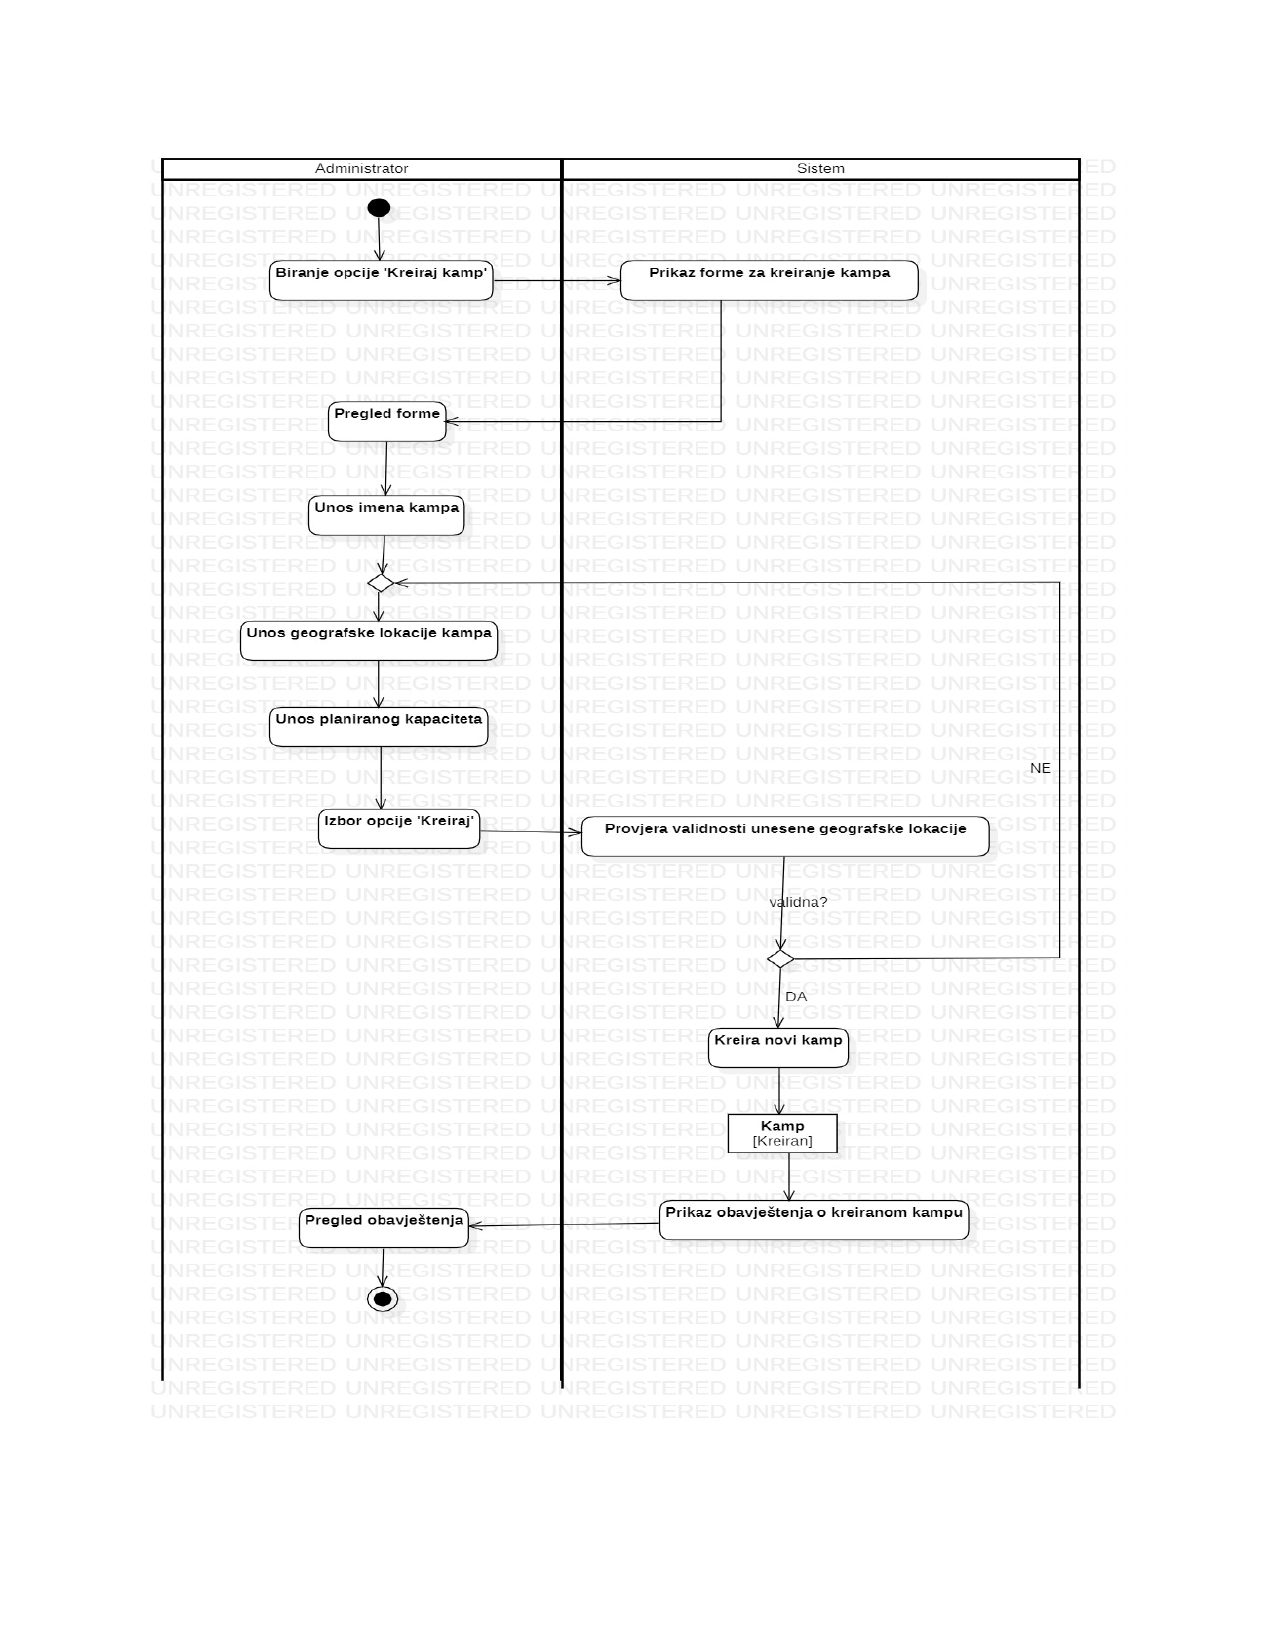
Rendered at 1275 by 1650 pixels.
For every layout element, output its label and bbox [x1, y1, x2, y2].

picture [150, 150, 1127, 1427]
